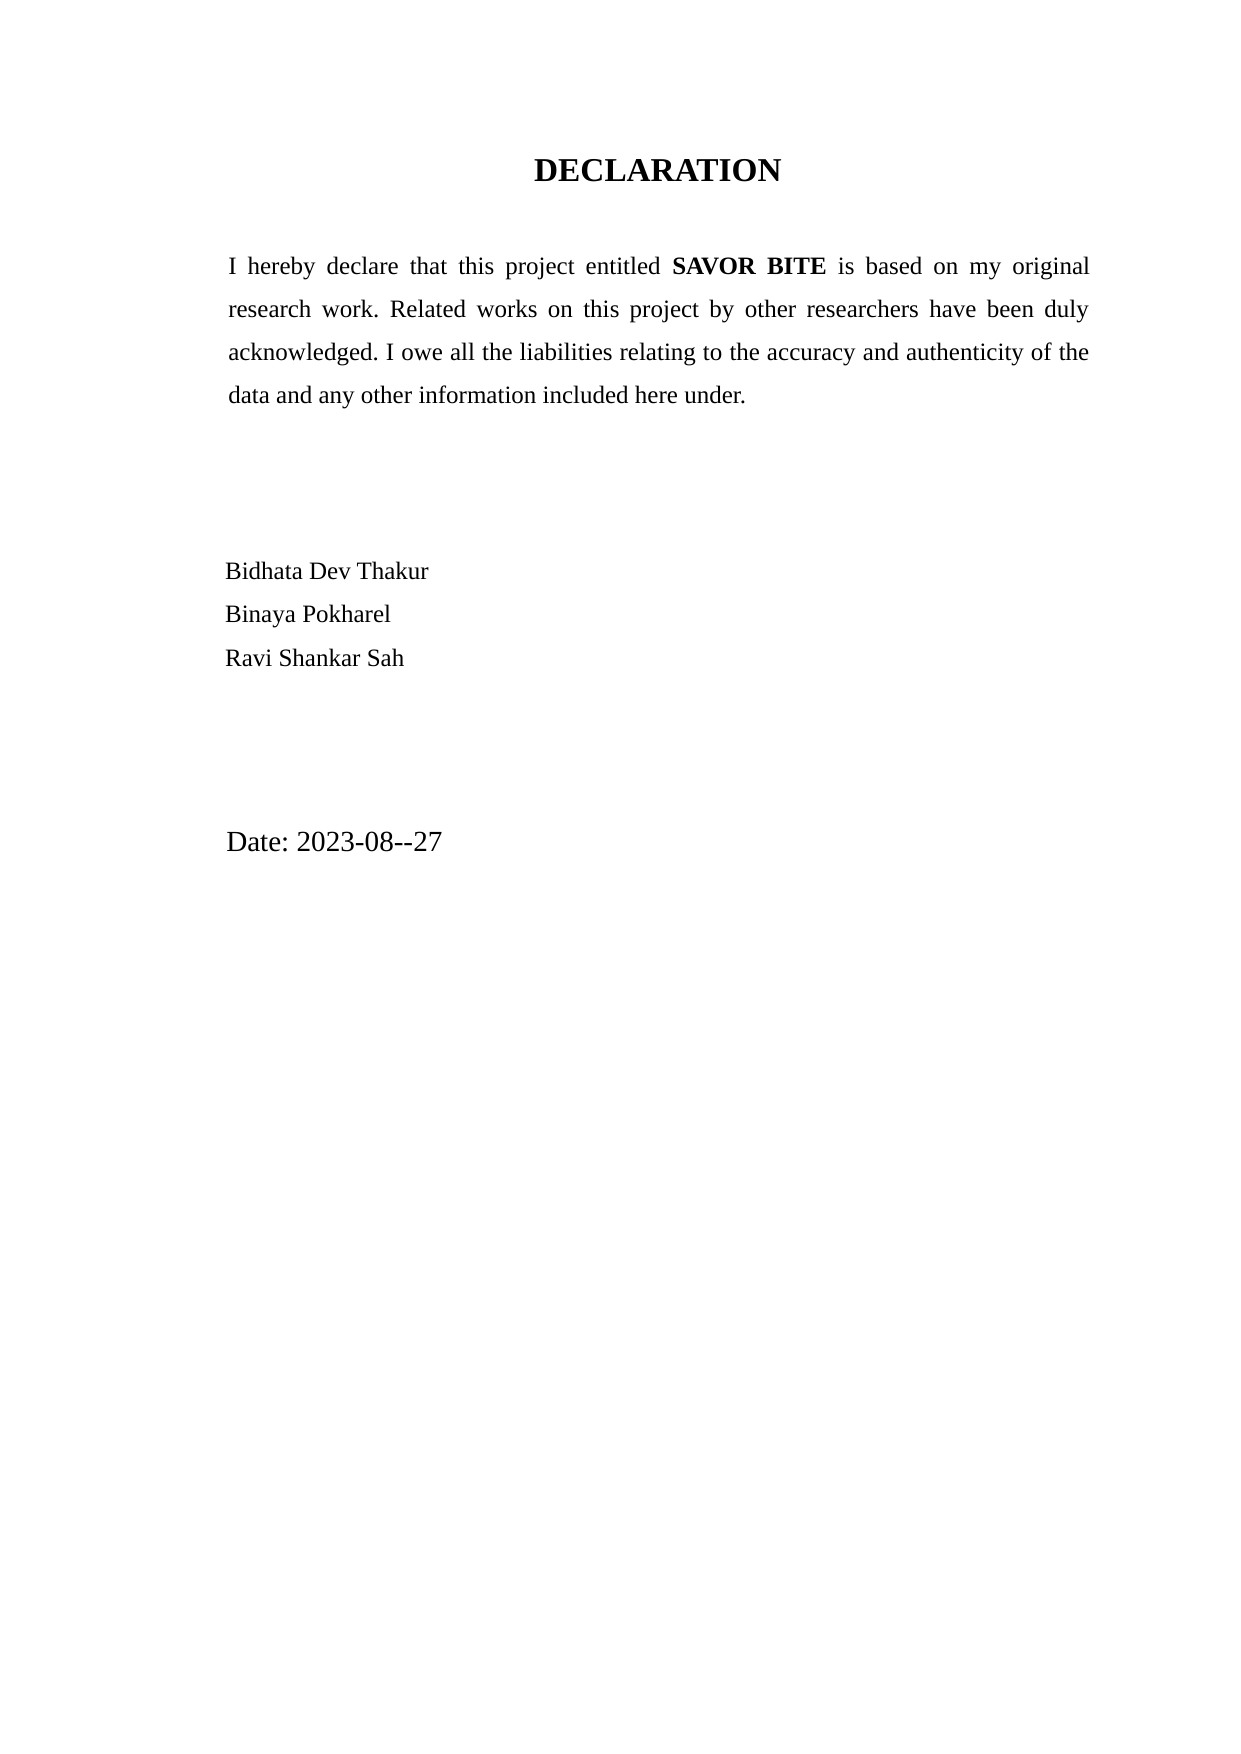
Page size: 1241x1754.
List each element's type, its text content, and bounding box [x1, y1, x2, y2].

text Bidhata Dev Thakur [225, 556, 1090, 585]
text I hereby declare that this project entitled SAVOR BITE is based on my original research work. Related works on this project by other researchers have been duly acknowledged. I owe all the liabilities relating to the accuracy and authenticity of the data and any other information included here under. [228, 251, 1090, 409]
text DECLARATION [225, 150, 1090, 188]
text Ravi Shankar Sah [225, 643, 1090, 672]
text Date: 2023-08--27 [226, 824, 1090, 857]
text Binaya Pokharel [225, 599, 1090, 628]
